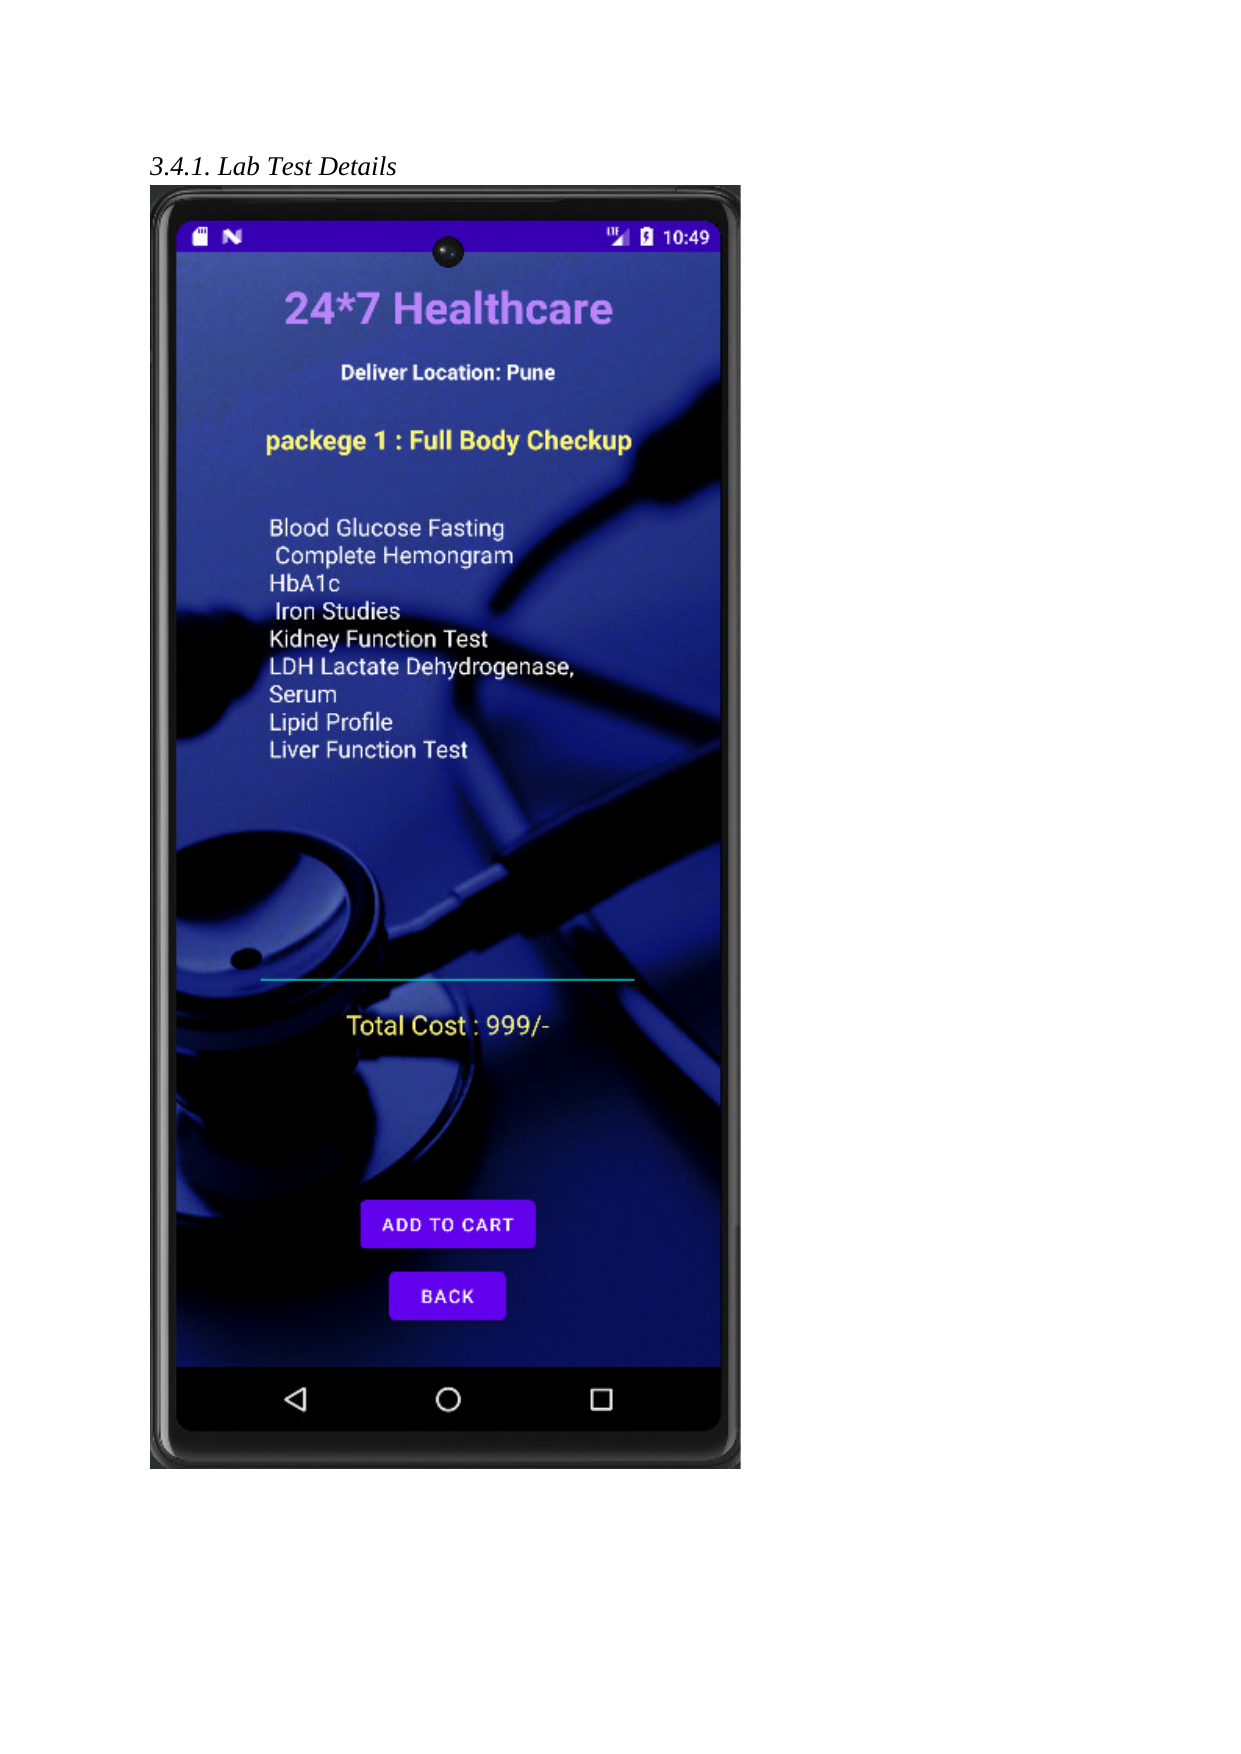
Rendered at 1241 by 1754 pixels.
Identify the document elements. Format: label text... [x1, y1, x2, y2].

subtitle 3.4.1. Lab Test Details [150, 150, 1090, 181]
picture [150, 185, 741, 1469]
